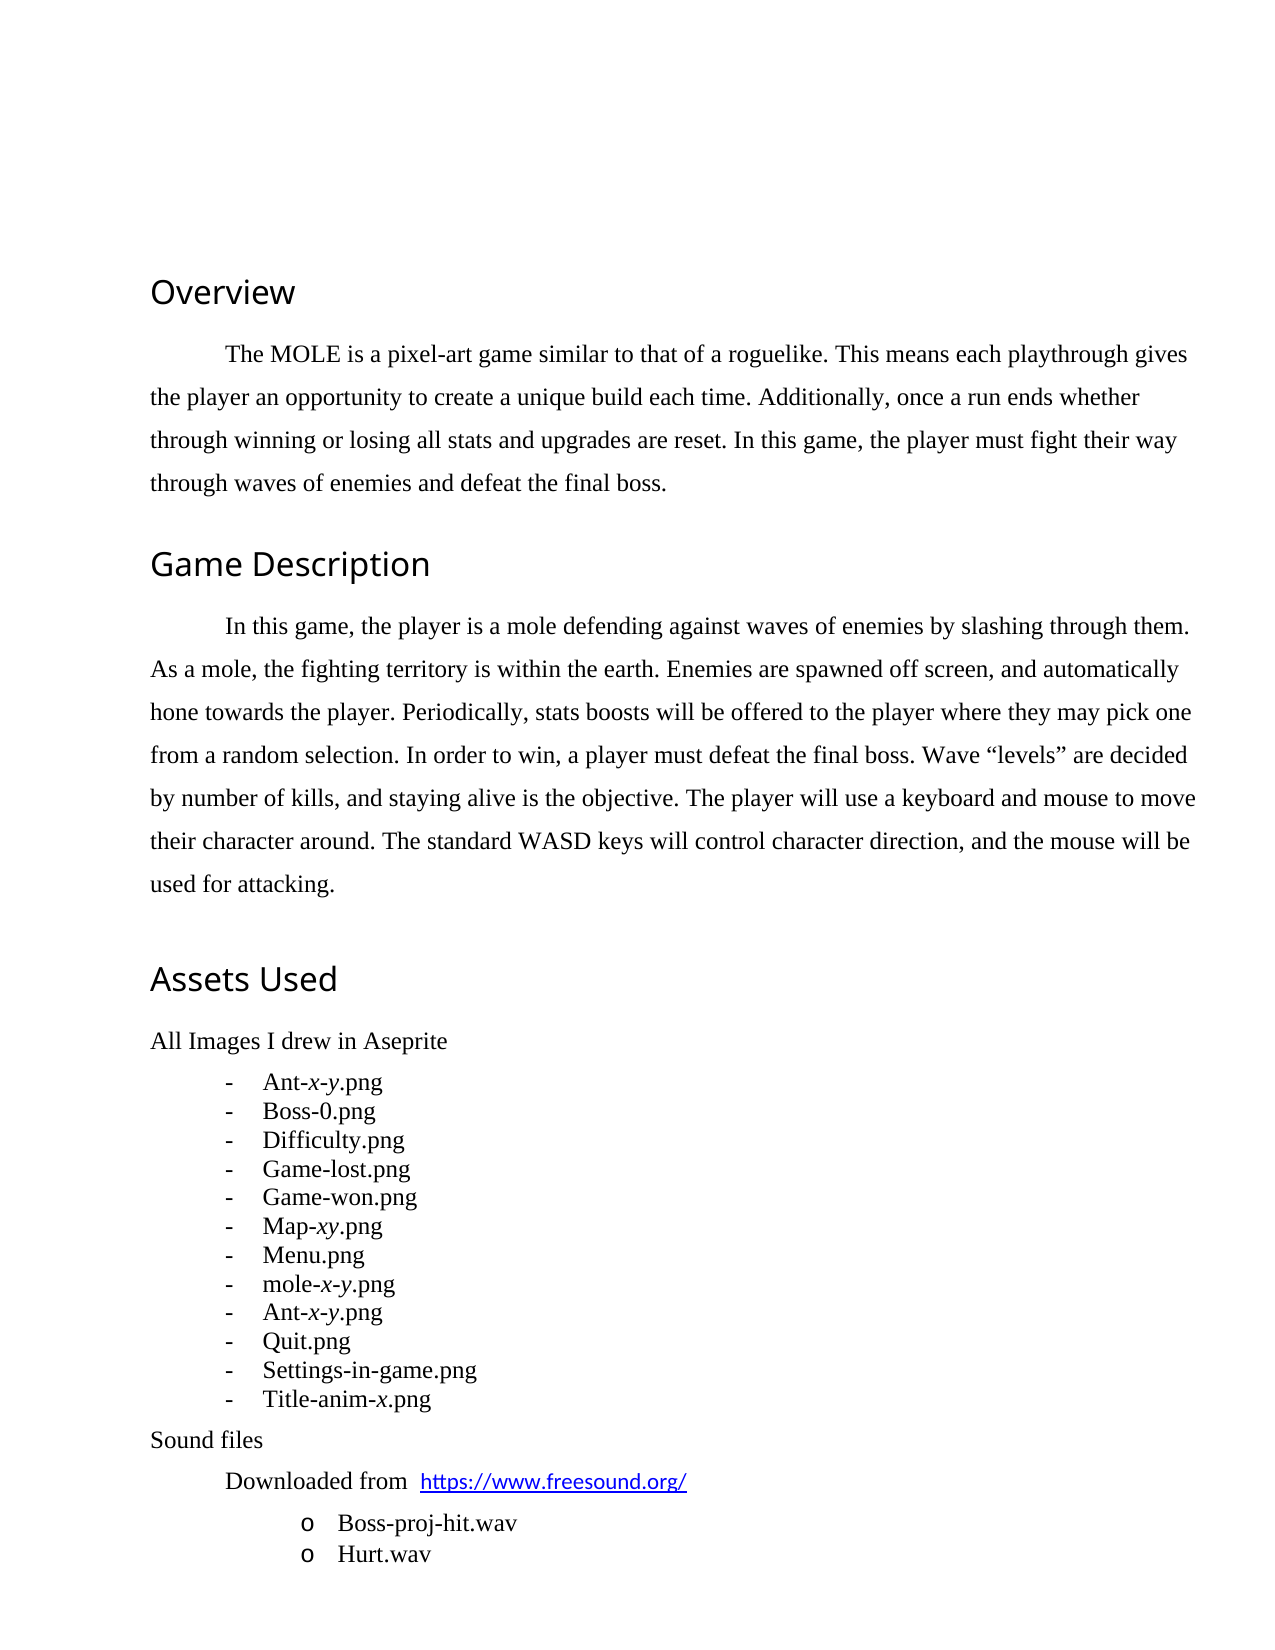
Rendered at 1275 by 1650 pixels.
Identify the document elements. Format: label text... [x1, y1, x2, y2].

list mole-x-y.png [225, 1269, 1200, 1297]
list Quit.png [225, 1326, 1200, 1355]
list Ant-x-y.png [225, 1067, 1200, 1096]
list Difficulty.png [225, 1125, 1200, 1154]
list Hurt.wav [300, 1539, 1200, 1569]
text Overview [150, 182, 1200, 314]
list Map-xy.png [225, 1211, 1200, 1240]
text The MOLE is a pixel-art game similar to that of a roguelike. This means each playthrough gives the player an opportunity to create a unique build each time. Additionally, once a run ends whether through winning or losing all stats and upgrades are reset. In this game, the player must fight their way through waves of enemies and defeat the final boss. [150, 339, 1200, 497]
text Downloaded from https://www.freesound.org/ [150, 1466, 1200, 1495]
list Boss-0.png [225, 1096, 1200, 1125]
list Menu.png [225, 1240, 1200, 1269]
text Sound files [150, 1425, 1200, 1454]
list Settings-in-game.png [225, 1355, 1200, 1384]
list Game-lost.png [225, 1154, 1200, 1182]
text All Images I drew in Aseprite [150, 1026, 1200, 1055]
list Ant-x-y.png [225, 1297, 1200, 1326]
list Boss-proj-hit.wav [300, 1508, 1200, 1539]
list Title-anim-x.png [225, 1384, 1200, 1412]
list Game-won.png [225, 1182, 1200, 1211]
text In this game, the player is a mole defending against waves of enemies by slashing through them. As a mole, the fighting territory is within the earth. Enemies are spawned off screen, and automatically hone towards the player. Periodically, stats boosts will be offered to the player where they may pick one from a random selection. In order to win, a player must defeat the final boss. Wave “levels” are decided by number of kills, and staying alive is the objective. The player will use a keyboard and mouse to move their character around. The standard WASD keys will control character direction, and the mouse will be used for attacking. [150, 611, 1200, 898]
text Game Description [150, 540, 1200, 586]
text Assets Used [150, 956, 1200, 1001]
